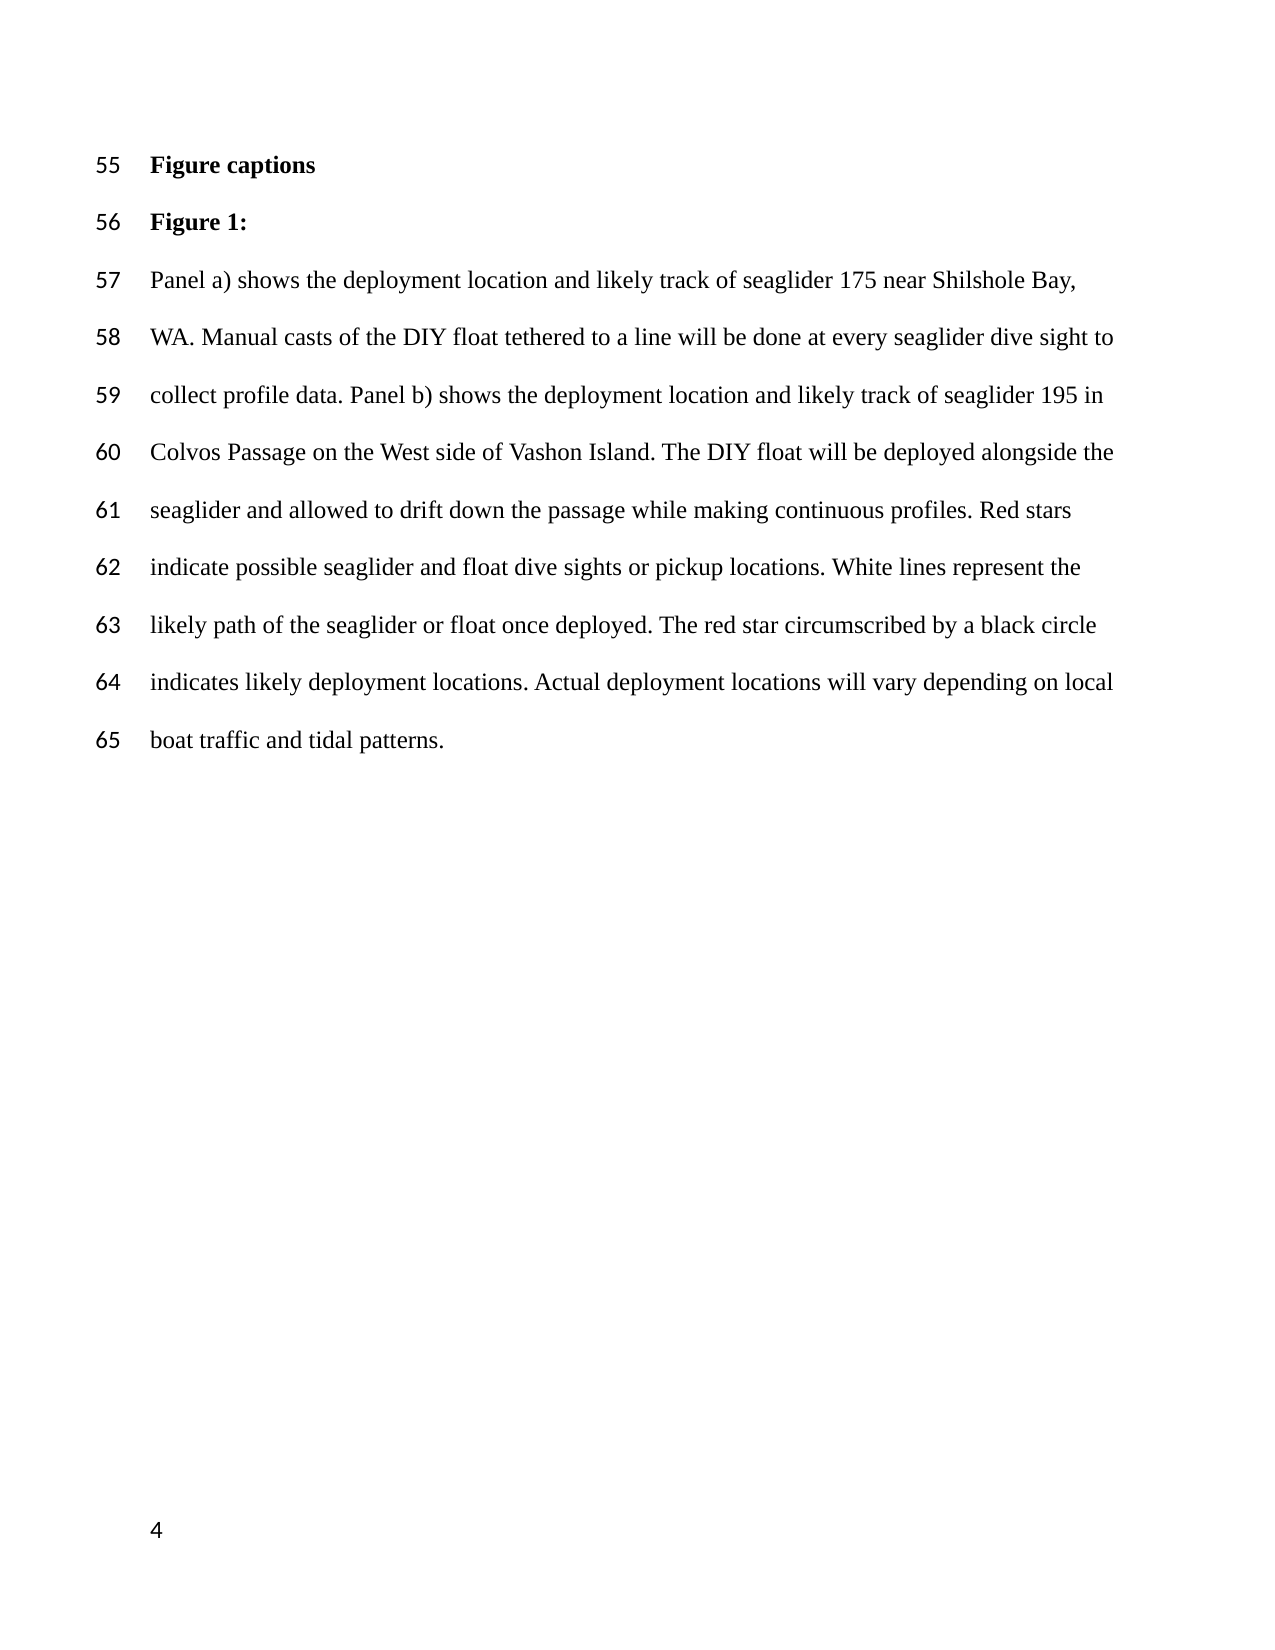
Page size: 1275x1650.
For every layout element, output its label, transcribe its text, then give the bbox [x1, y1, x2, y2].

text Panel a) shows the deployment location and likely track of seaglider 175 near Shilshole Bay, WA. Manual casts of the DIY float tethered to a line will be done at every seaglider dive sight to collect profile data. Panel b) shows the deployment location and likely track of seaglider 195 in Colvos Passage on the West side of Vashon Island. The DIY float will be deployed alongside the seaglider and allowed to drift down the passage while making continuous profiles. Red stars indicate possible seaglider and float dive sights or pickup locations. White lines represent the likely path of the seaglider or float once deployed. The red star circumscribed by a black circle indicates likely deployment locations. Actual deployment locations will vary depending on local boat traffic and tidal patterns. [150, 265, 1125, 754]
text Figure captions [150, 150, 1125, 179]
text Figure 1: [150, 207, 1125, 236]
